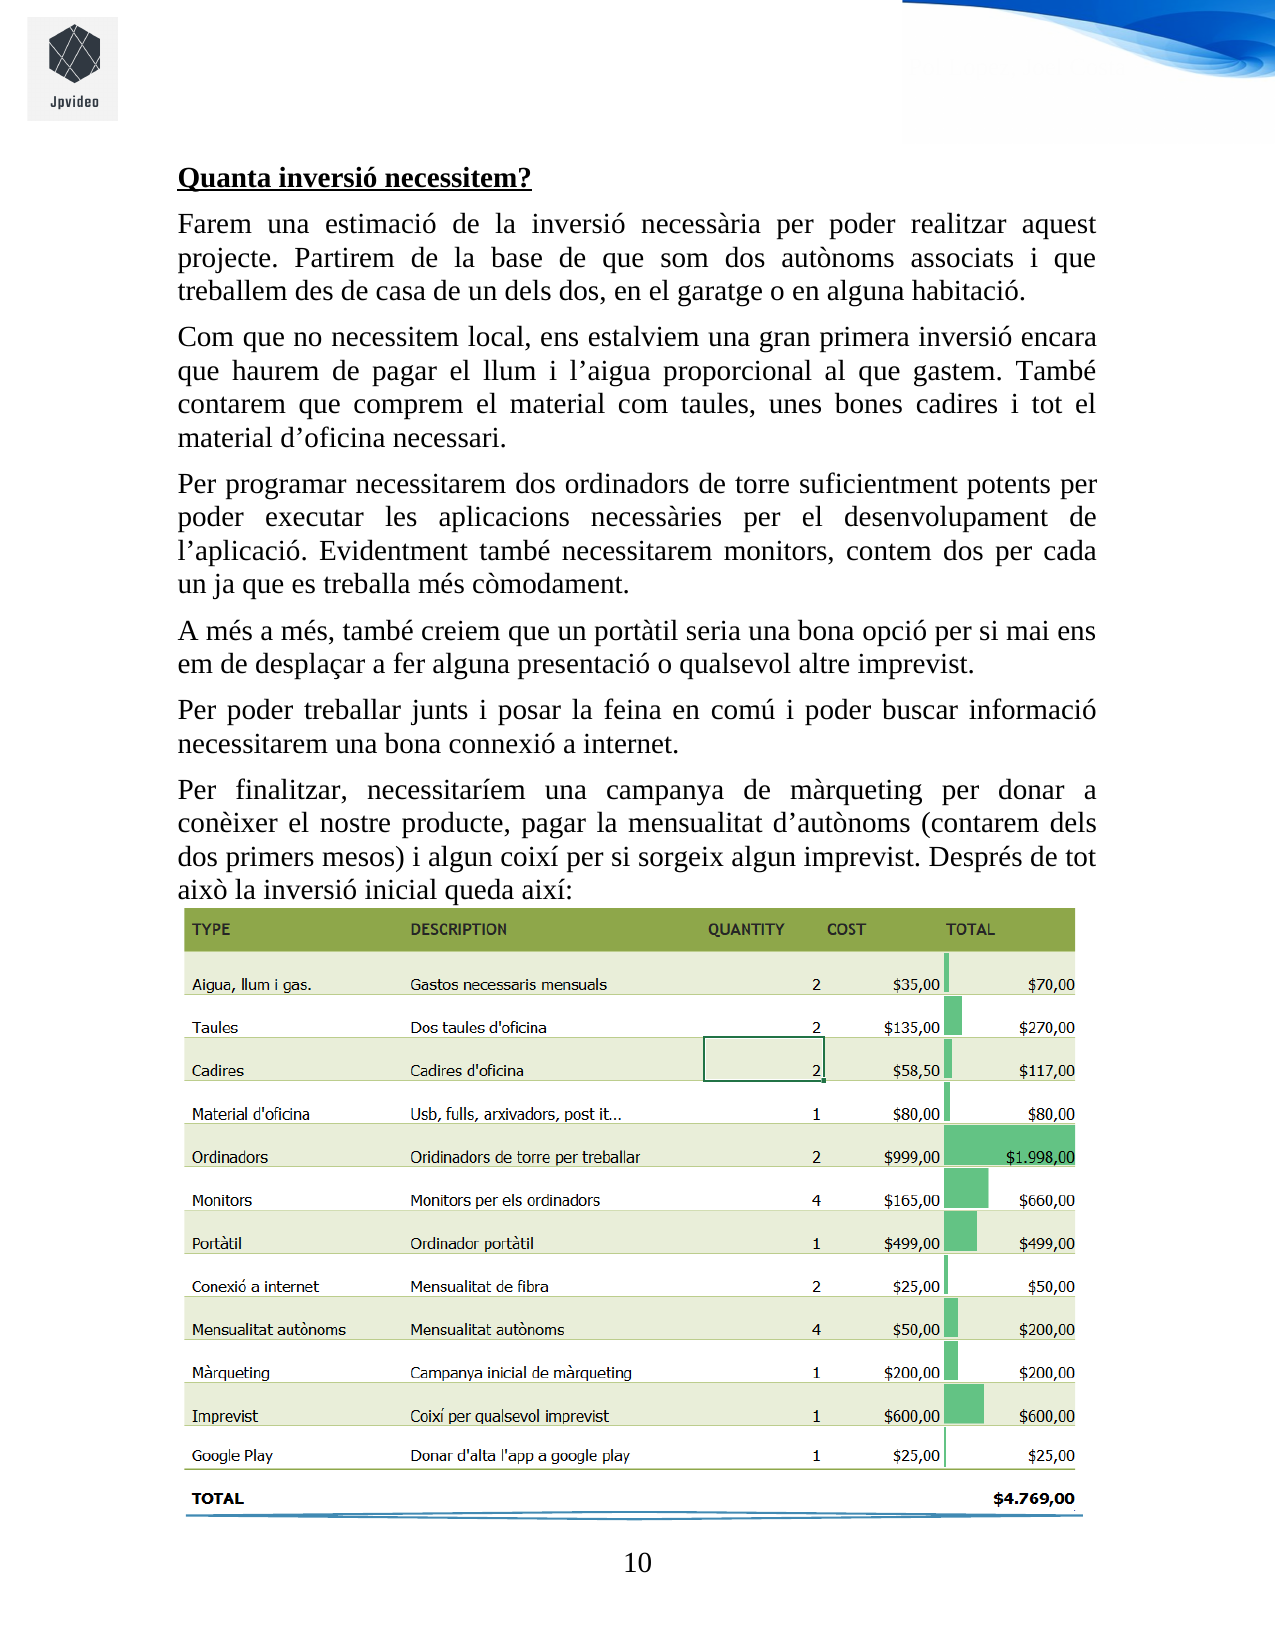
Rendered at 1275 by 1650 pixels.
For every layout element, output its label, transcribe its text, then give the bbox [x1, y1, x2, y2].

text Per poder treballar junts i posar la feina en comú i poder buscar informació necessitarem una bona connexió a internet. [177, 692, 1098, 759]
picture [903, 0, 1275, 143]
text Per programar necessitarem dos ordinadors de torre suficientment potents per poder executar les aplicacions necessàries per el desenvolupament de l’aplicació. Evidentment també necessitarem monitors, contem dos per cada un ja que es treballa més còmodament. [177, 466, 1098, 600]
text Farem una estimació de la inversió necessària per poder realitzar aquest projecte. Partirem de la base de que som dos autònoms associats i que treballem des de casa de un dels dos, en el garatge o en alguna habitació. [177, 206, 1098, 307]
text A més a més, també creiem que un portàtil seria una bona opció per si mai ens em de desplaçar a fer alguna presentació o qualsevol altre imprevist. [177, 613, 1098, 680]
text Quanta inversió necessitem? [177, 160, 1098, 194]
picture [184, 908, 1075, 1512]
picture [27, 17, 118, 121]
text Per finalitzar, necessitaríem una campanya de màrqueting per donar a conèixer el nostre producte, pagar la mensualitat d’autònoms (contarem dels dos primers mesos) i algun coixí per si sorgeix algun imprevist. Després de tot això la inversió inicial queda així: [177, 772, 1098, 906]
text Com que no necessitem local, ens estalviem una gran primera inversió encara que haurem de pagar el llum i l’aigua proporcional al que gastem. També contarem que comprem el material com taules, unes bones cadires i tot el material d’oficina necessari. [177, 319, 1098, 453]
